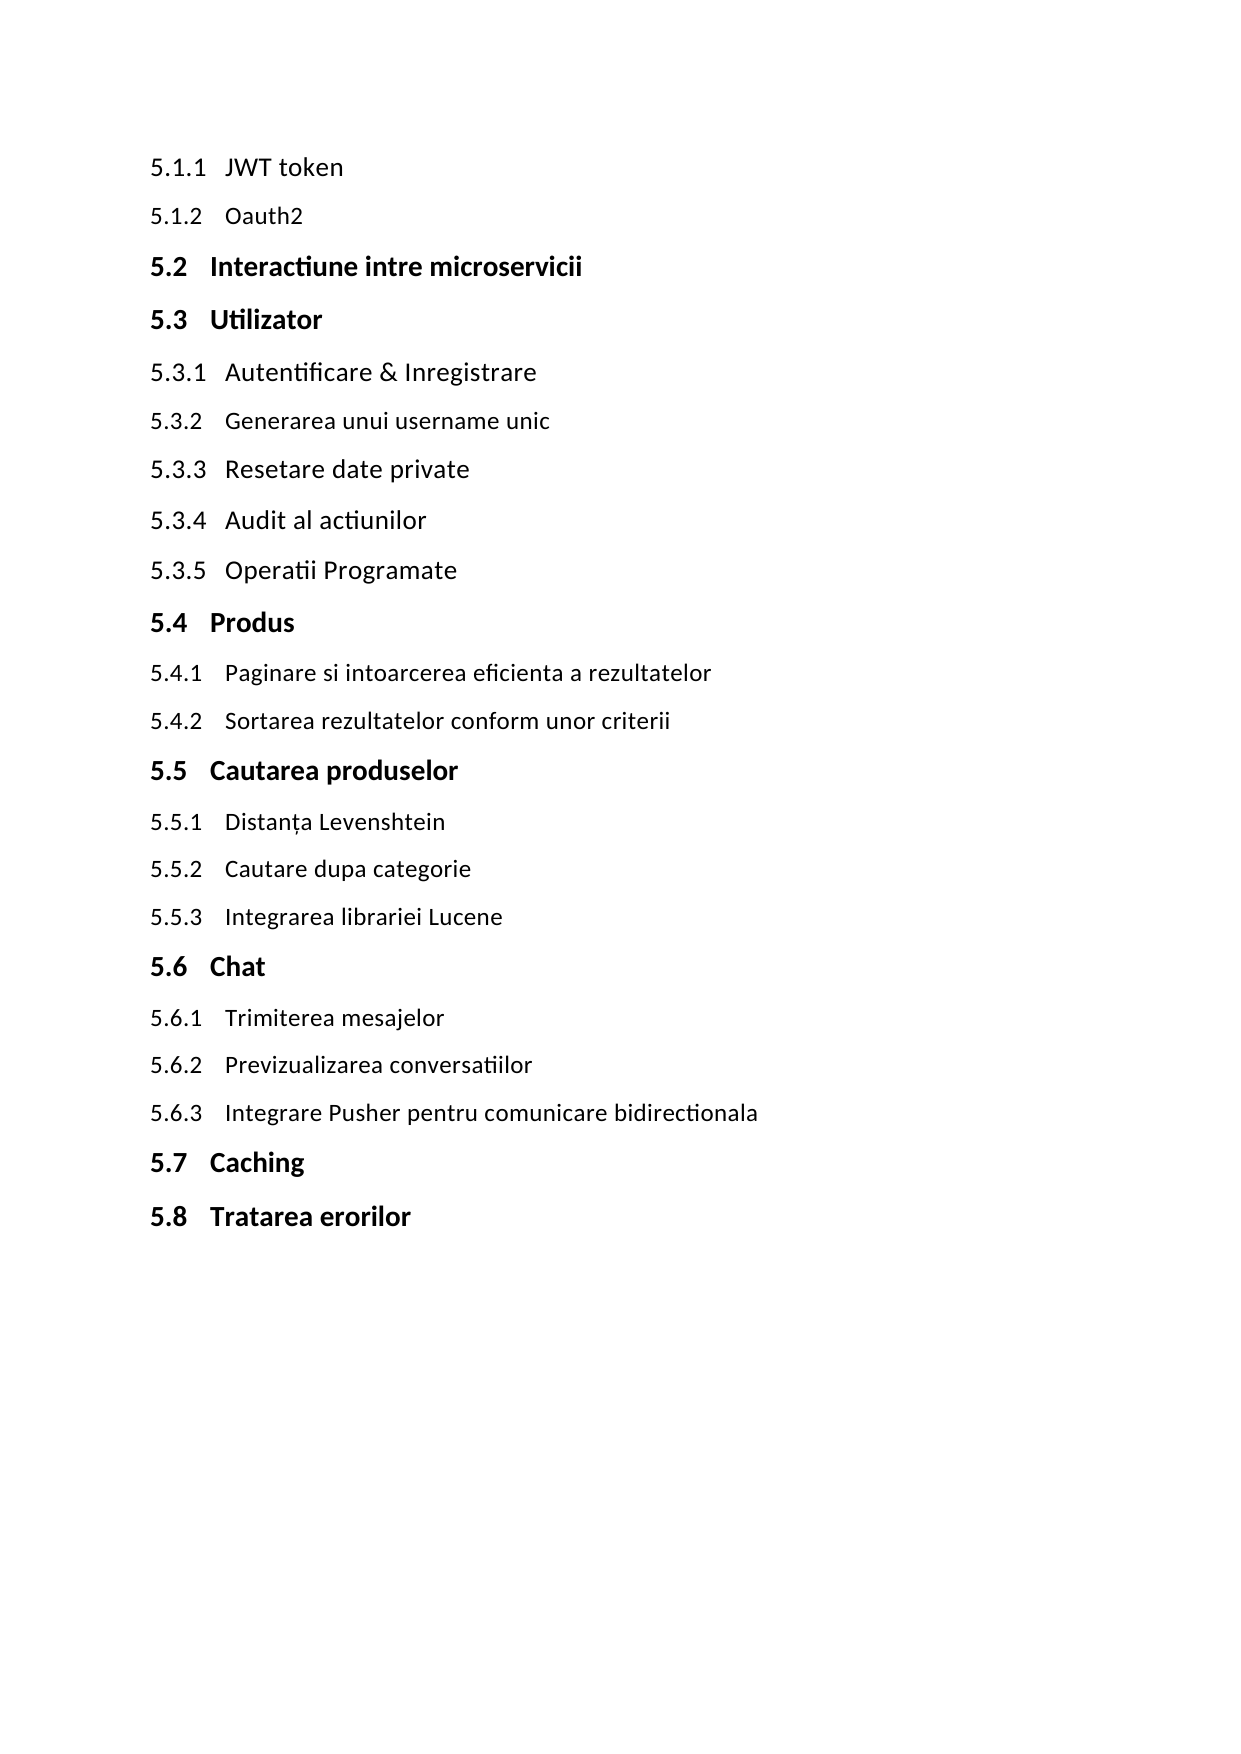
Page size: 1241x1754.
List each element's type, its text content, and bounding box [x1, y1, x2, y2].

subtitle Operatii Programate [150, 553, 1090, 587]
subtitle Sortarea rezultatelor conform unor criterii [150, 705, 1090, 735]
subtitle Distanța Levenshtein [150, 806, 1090, 836]
subtitle Autentificare & Inregistrare [150, 355, 1090, 388]
subtitle Integrare Pusher pentru comunicare bidirectionala [150, 1097, 1090, 1127]
subtitle Integrarea librariei Lucene [150, 901, 1090, 931]
subtitle Audit al actiunilor [150, 503, 1090, 536]
subtitle Generarea unui username unic [150, 405, 1090, 436]
subtitle Previzualizarea conversatiilor [150, 1049, 1090, 1080]
subtitle Chat [150, 948, 1090, 984]
subtitle Paginare si intoarcerea eficienta a rezultatelor [150, 657, 1090, 688]
subtitle Utilizator [150, 301, 1090, 337]
subtitle Interactiune intre microservicii [150, 248, 1090, 283]
subtitle Produs [150, 604, 1090, 639]
subtitle Resetare date private [150, 453, 1090, 486]
subtitle Trimiterea mesajelor [150, 1002, 1090, 1032]
subtitle Cautarea produselor [150, 752, 1090, 788]
subtitle JWT token [150, 150, 1090, 183]
subtitle Cautare dupa categorie [150, 853, 1090, 884]
subtitle Oauth2 [150, 200, 1090, 231]
subtitle Caching [150, 1144, 1090, 1180]
subtitle Tratarea erorilor [150, 1198, 1090, 1233]
